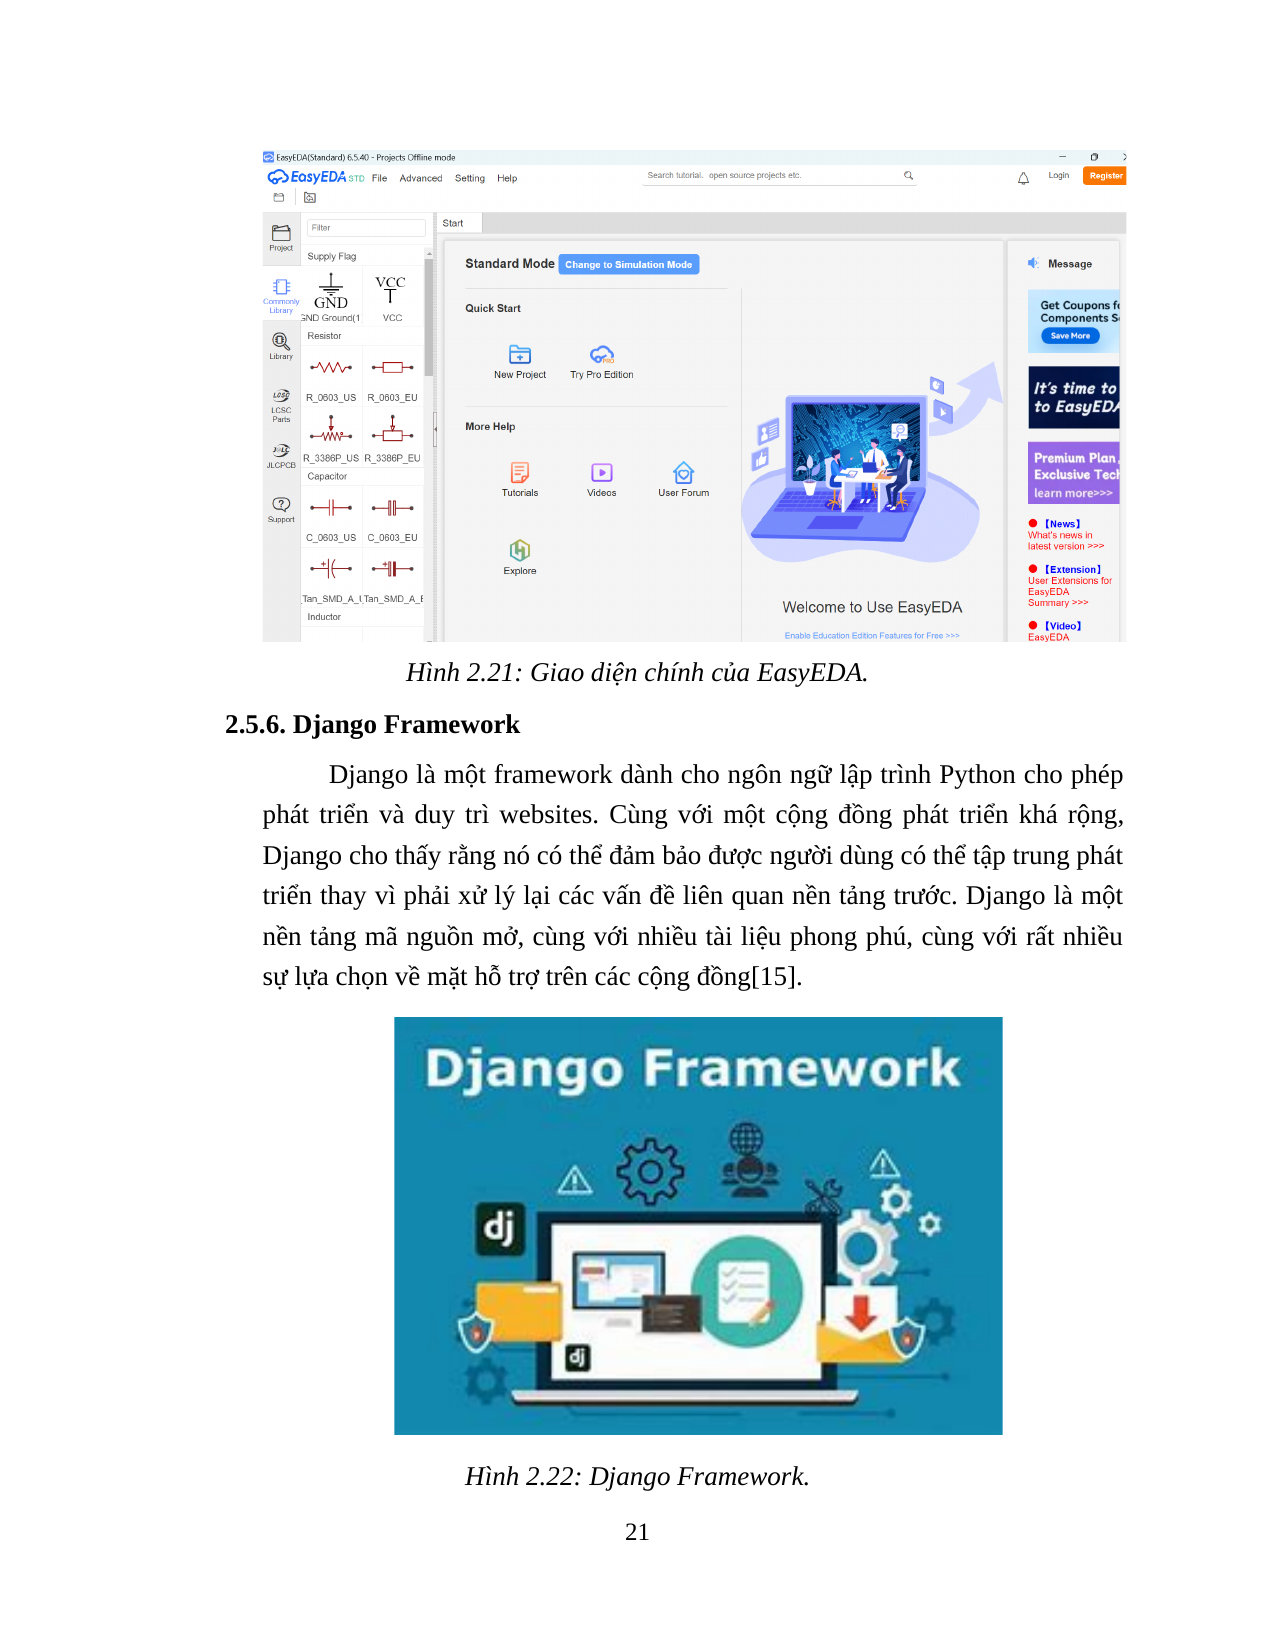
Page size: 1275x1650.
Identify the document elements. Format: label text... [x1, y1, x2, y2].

text Django là một framework dành cho ngôn ngữ lập trình Python cho phép phát triển và duy trì websites. Cùng với một cộng đồng phát triển khá rộng, Django cho thấy rằng nó có thể đảm bảo được người dùng có thể tập trung phát triển thay vì phải xử lý lại các vấn đề liên quan nền tảng trước. Django là một nền tảng mã nguồn mở, cùng với nhiều tài liệu phong phú, cùng với rất nhiều sự lựa chọn về mặt hỗ trợ trên các cộng đồng[15]. [262, 758, 1125, 991]
picture [394, 1017, 1003, 1435]
picture [262, 150, 1127, 642]
text Hình 2.22: Django Framework. [150, 1460, 1125, 1491]
text Hình 2.21: Giao diện chính của EasyEDA. [150, 656, 1125, 687]
list Django Framework [225, 708, 1125, 739]
